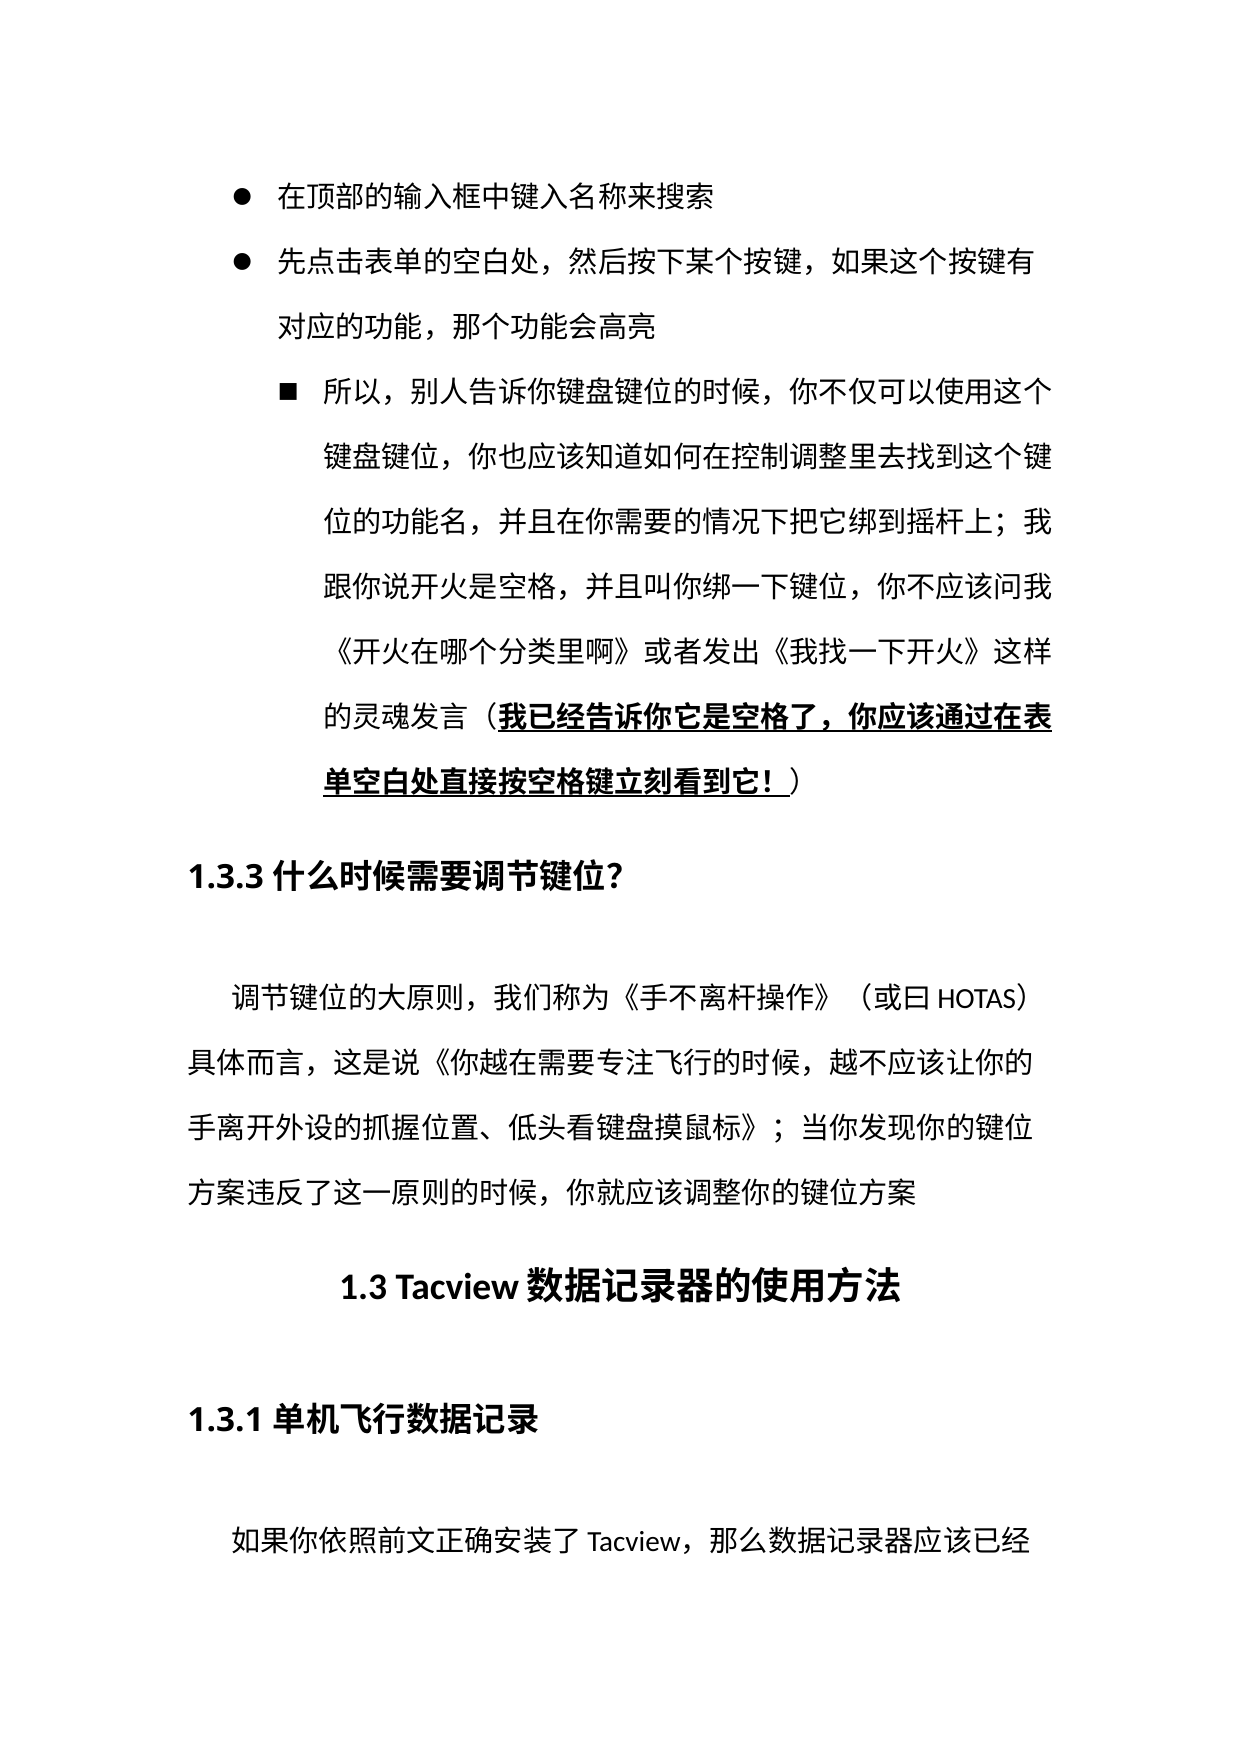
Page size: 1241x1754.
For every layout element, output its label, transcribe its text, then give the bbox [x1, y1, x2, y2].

list 所以，别人告诉你键盘键位的时候，你不仅可以使用这个键盘键位，你也应该知道如何在控制调整里去找到这个键位的功能名，并且在你需要的情况下把它绑到摇杆上；我跟你说开火是空格，并且叫你绑一下键位，你不应该问我《开火在哪个分类里啊》或者发出《我找一下开火》这样的灵魂发言（我已经告诉你它是空格了，你应该通过在表单空白处直接按空格键立刻看到它！） [277, 357, 1053, 812]
subtitle 1.3.1 单机飞行数据记录 [187, 1384, 1053, 1449]
list 在顶部的输入框中键入名称来搜索 [231, 162, 1053, 227]
list 先点击表单的空白处，然后按下某个按键，如果这个按键有对应的功能，那个功能会高亮 [231, 227, 1053, 357]
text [187, 1507, 1053, 1572]
subtitle 1.3.3 什么时候需要调节键位？ [187, 841, 1053, 906]
subtitle 1.3 Tacview数据记录器的使用方法 [187, 1251, 1053, 1316]
text 调节键位的大原则，我们称为《手不离杆操作》（或曰HOTAS）具体而言，这是说《你越在需要专注飞行的时候，越不应该让你的手离开外设的抓握位置、低头看键盘摸鼠标》；当你发现你的键位方案违反了这一原则的时候，你就应该调整你的键位方案 [187, 963, 1053, 1223]
